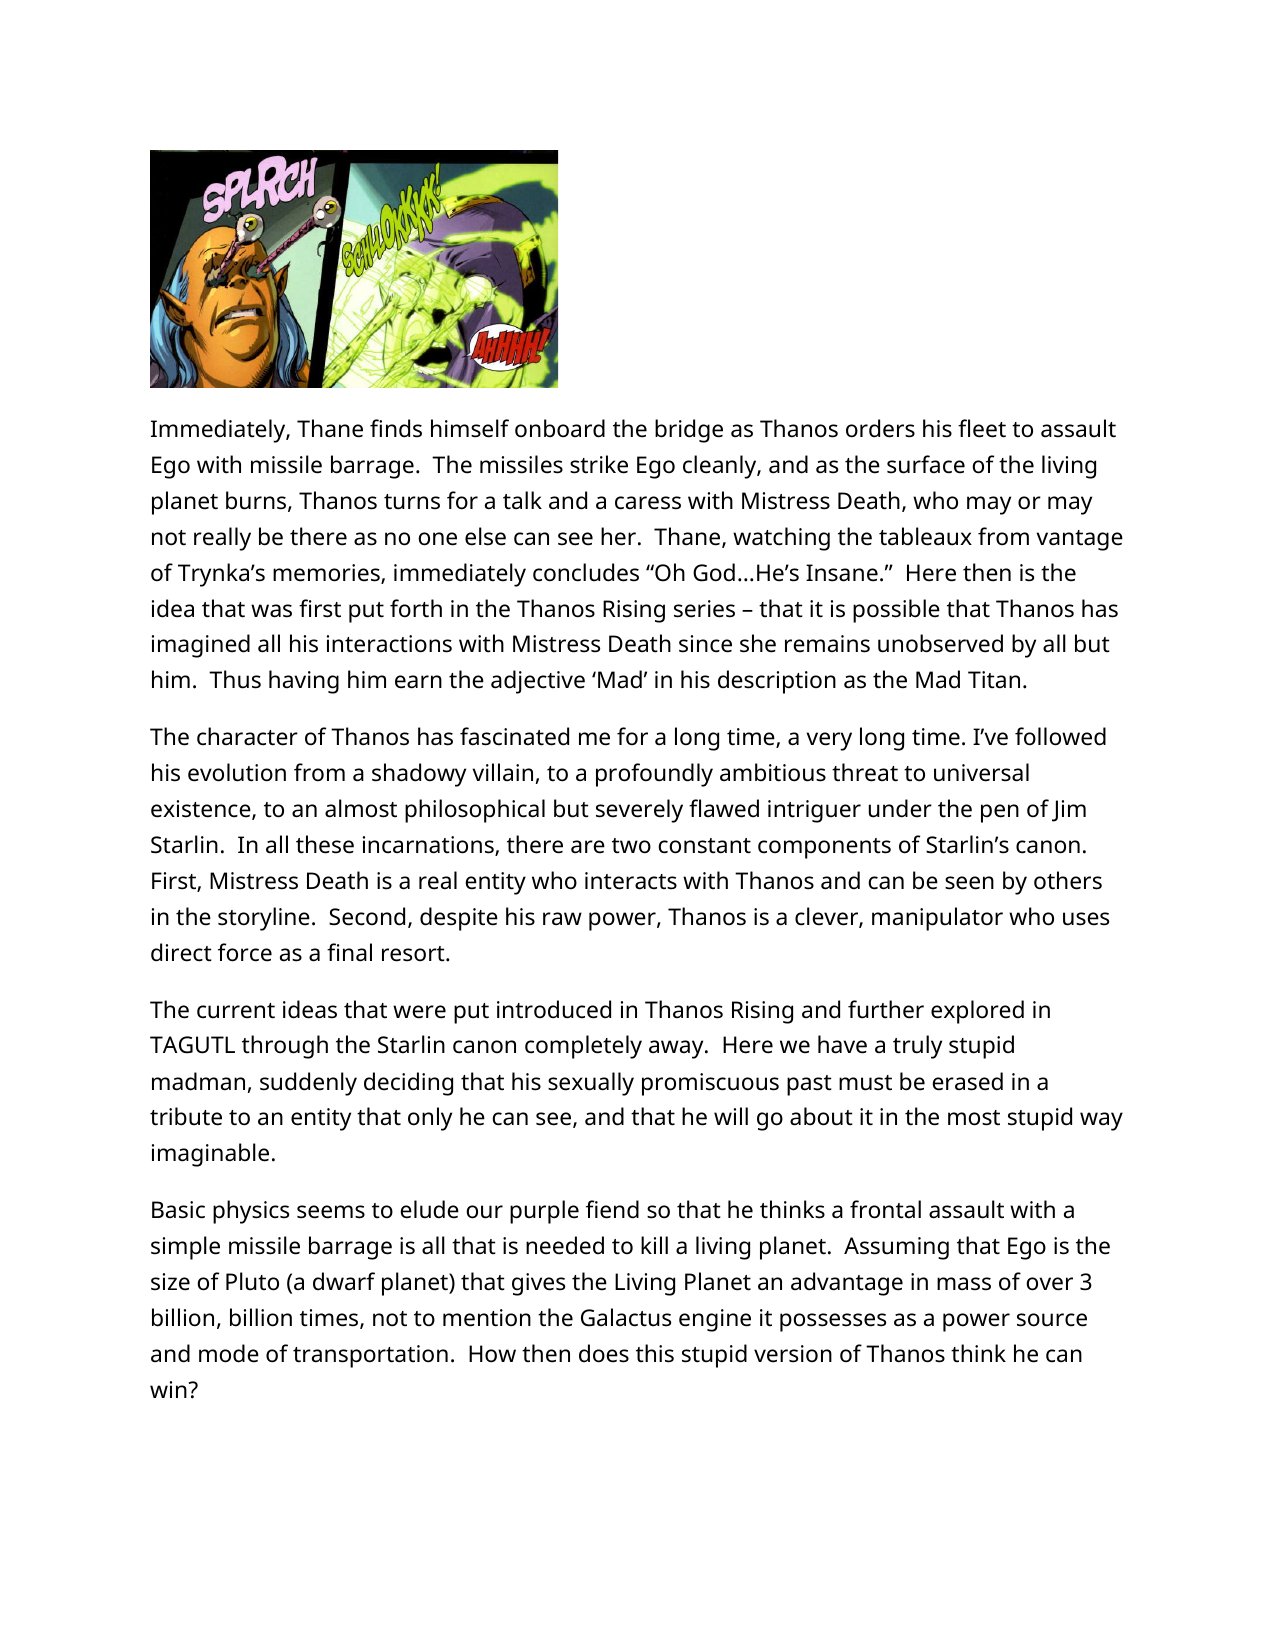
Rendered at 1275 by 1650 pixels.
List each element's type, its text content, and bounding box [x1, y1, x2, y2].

text The character of Thanos has fascinated me for a long time, a very long time. I’ve followed his evolution from a shadowy villain, to a profoundly ambitious threat to universal existence, to an almost philosophical but severely flawed intriguer under the pen of Jim Starlin. In all these incarnations, there are two constant components of Starlin’s canon. First, Mistress Death is a real entity who interacts with Thanos and can be seen by others in the storyline. Second, despite his raw power, Thanos is a clever, manipulator who uses direct force as a final resort. [150, 721, 1125, 968]
text Basic physics seems to elude our purple fiend so that he thinks a frontal assault with a simple missile barrage is all that is needed to kill a living planet. Assuming that Ego is the size of Pluto (a dwarf planet) that gives the Living Planet an advantage in mass of over 3 billion, billion times, not to mention the Galactus engine it possesses as a power source and mode of transportation. How then does this stupid version of Thanos think he can win? [150, 1194, 1125, 1405]
picture [150, 150, 559, 388]
text The current ideas that were put introduced in Thanos Rising and further explored in TAGUTL through the Starlin canon completely away. Here we have a truly stupid madman, suddenly deciding that his sexually promiscuous past must be erased in a tribute to an entity that only he can see, and that he will go about it in the most stupid way imaginable. [150, 993, 1125, 1168]
text Immediately, Thane finds himself onboard the bridge as Thanos orders his fleet to assault Ego with missile barrage. The missiles strike Ego cleanly, and as the surface of the living planet burns, Thanos turns for a talk and a caress with Mistress Death, who may or may not really be there as no one else can see her. Thane, watching the tableaux from vantage of Trynka’s memories, immediately concludes “Oh God…He’s Insane.” Here then is the idea that was first put forth in the Thanos Rising series – that it is possible that Thanos has imagined all his interactions with Mistress Death since she remains unobserved by all but him. Thus having him earn the adjective ‘Mad’ in his description as the Mad Titan. [150, 413, 1125, 696]
